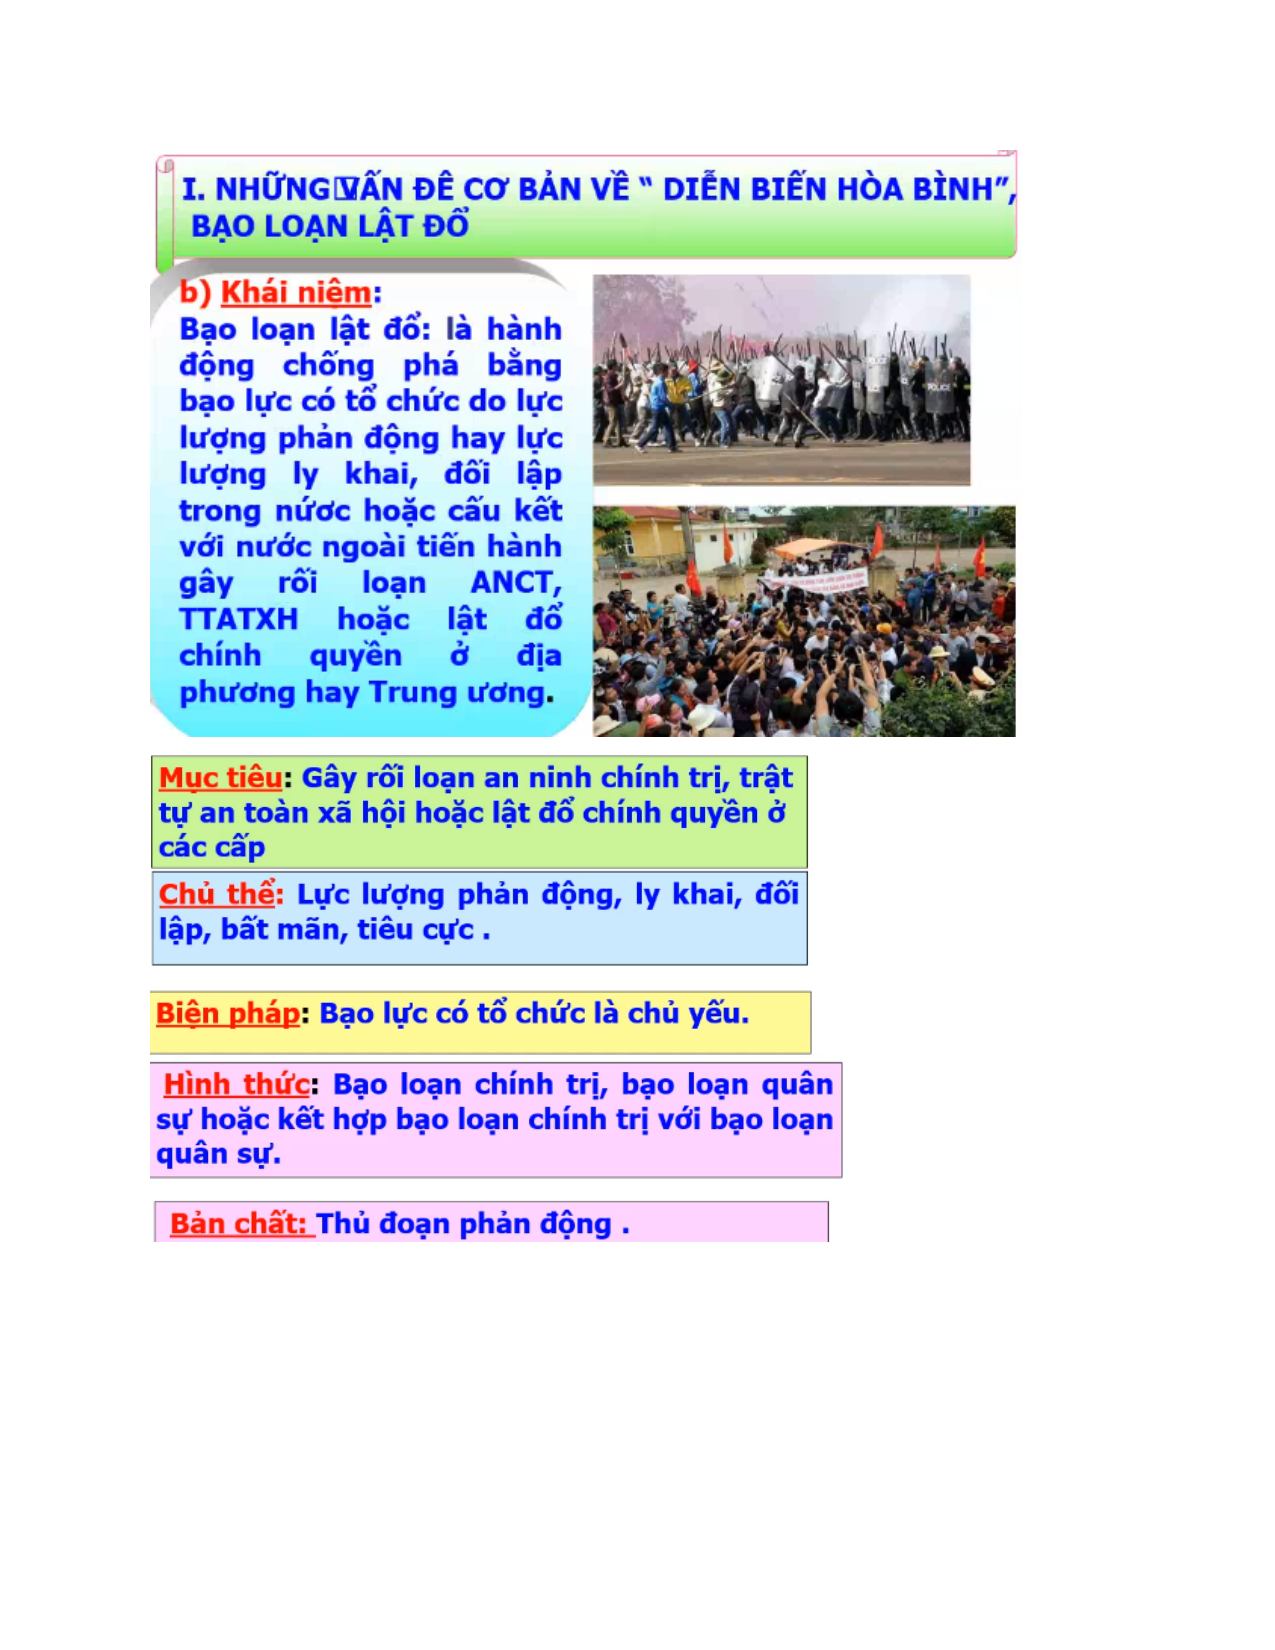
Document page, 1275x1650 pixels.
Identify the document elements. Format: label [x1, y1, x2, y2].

picture [150, 755, 844, 1242]
picture [150, 150, 1022, 737]
